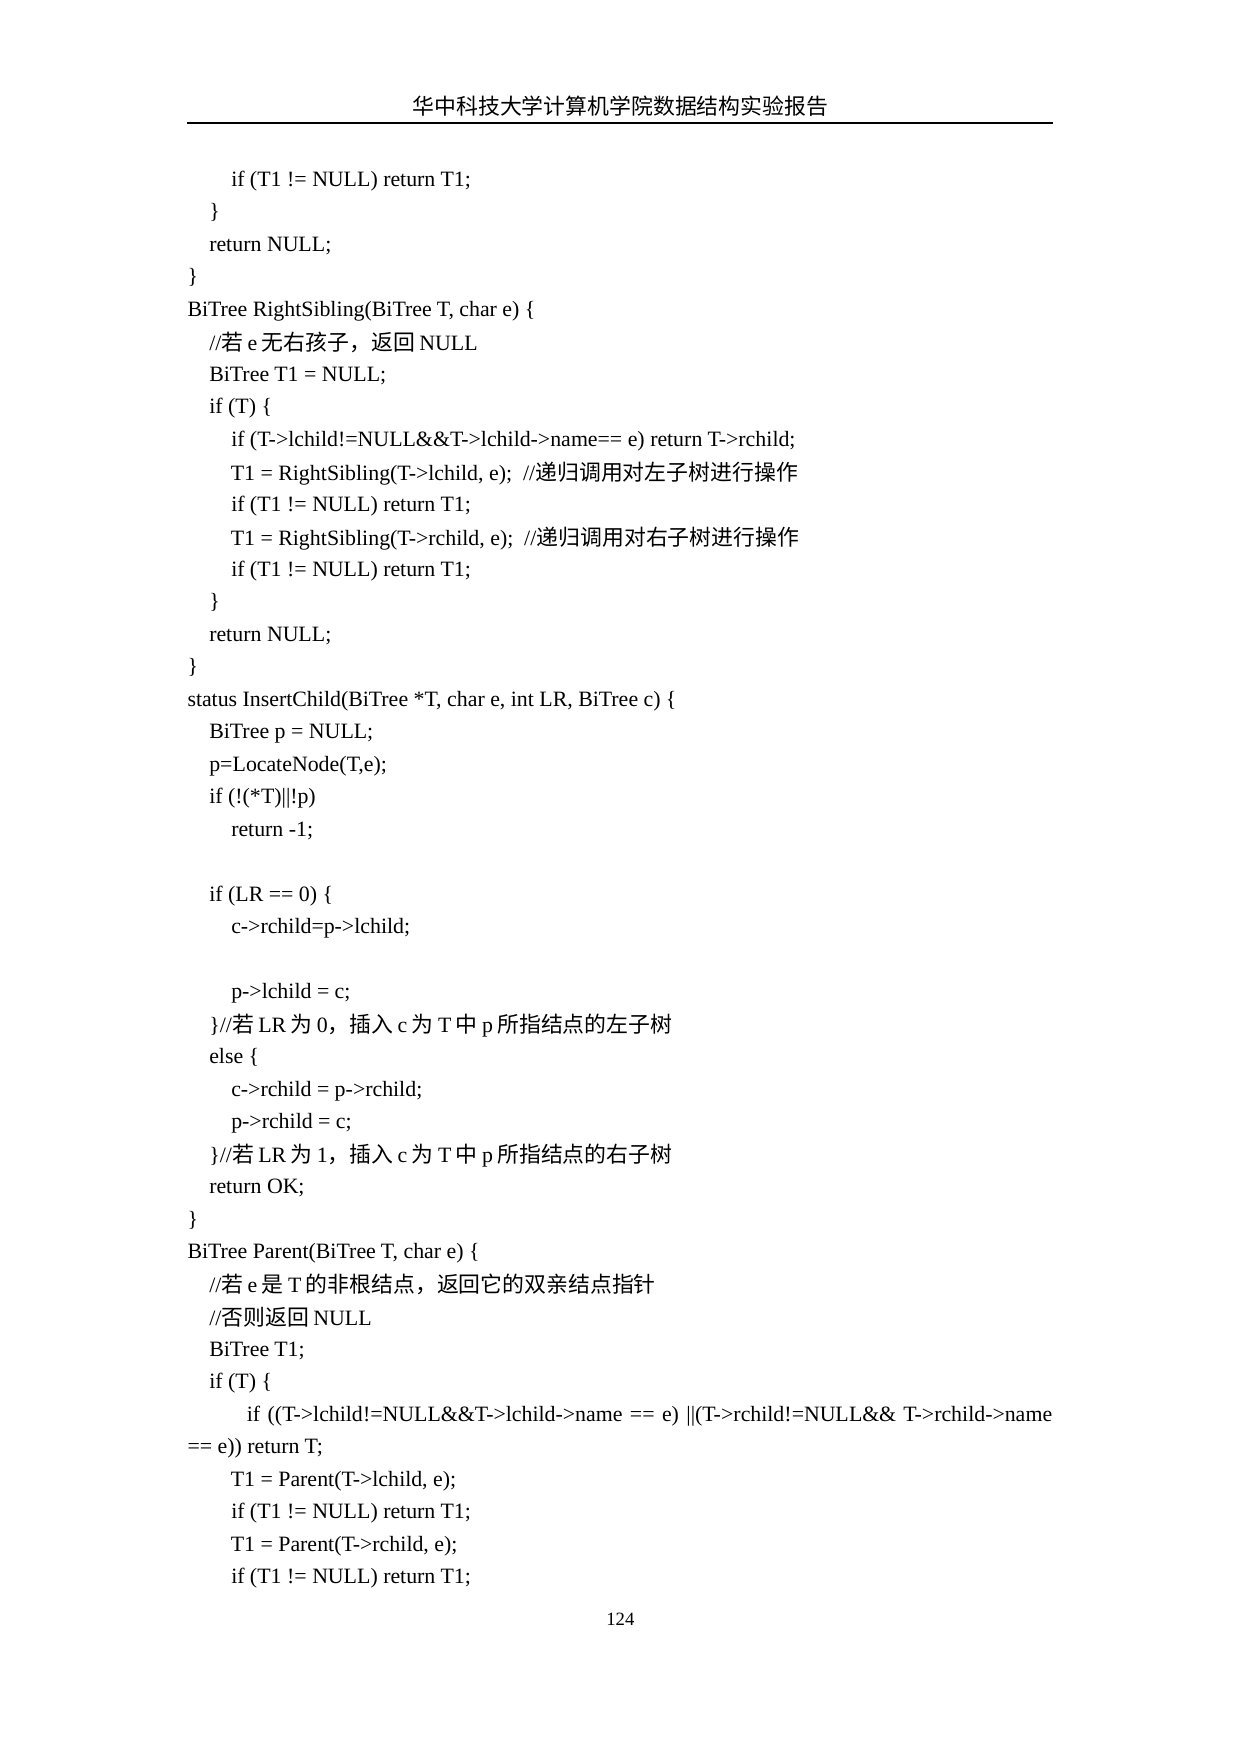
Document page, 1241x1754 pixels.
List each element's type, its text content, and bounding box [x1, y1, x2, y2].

text } [187, 194, 1053, 227]
text //若e无右孩子，返回NULL [187, 324, 1053, 357]
text BiTree p = NULL; [187, 714, 1053, 747]
text }//若LR为1，插入c为T中p所指结点的右子树 [187, 1137, 1053, 1169]
text //否则返回NULL [187, 1299, 1053, 1332]
text if (T) { [187, 389, 1053, 422]
text } [187, 649, 1053, 682]
text if (!(*T)||!p) [187, 779, 1053, 812]
text T1 = RightSibling(T->rchild, e); //递归调用对右子树进行操作 [187, 519, 1053, 552]
text p=LocateNode(T,e); [187, 747, 1053, 779]
text }//若LR为0，插入c为T中p所指结点的左子树 [187, 1007, 1053, 1039]
text T1 = RightSibling(T->lchild, e); //递归调用对左子树进行操作 [187, 454, 1053, 487]
text p->rchild = c; [187, 1104, 1053, 1137]
text if (T1 != NULL) return T1; [187, 487, 1053, 519]
text BiTree T1 = NULL; [187, 357, 1053, 389]
text p->lchild = c; [187, 974, 1053, 1007]
text if (T) { [187, 1364, 1053, 1397]
text } [187, 1202, 1053, 1234]
text if (T1 != NULL) return T1; [187, 552, 1053, 584]
text if ((T->lchild!=NULL&&T->lchild->name == e) ||(T->rchild!=NULL&& T->rchild->name == e)) return T; [187, 1397, 1053, 1462]
text } [187, 259, 1053, 292]
text //若e是T的非根结点，返回它的双亲结点指针 [187, 1267, 1053, 1299]
text } [187, 584, 1053, 617]
text return NULL; [187, 617, 1053, 649]
text return OK; [187, 1169, 1053, 1202]
text c->rchild = p->rchild; [187, 1072, 1053, 1104]
text return NULL; [187, 227, 1053, 259]
text if (T->lchild!=NULL&&T->lchild->name== e) return T->rchild; [187, 422, 1053, 454]
text c->rchild=p->lchild; [187, 909, 1053, 942]
text T1 = Parent(T->rchild, e); [187, 1527, 1053, 1559]
text BiTree T1; [187, 1332, 1053, 1364]
text status InsertChild(BiTree *T, char e, int LR, BiTree c) { [187, 682, 1053, 714]
text BiTree RightSibling(BiTree T, char e) { [187, 292, 1053, 324]
text return -1; [187, 812, 1053, 844]
text else { [187, 1039, 1053, 1072]
text if (T1 != NULL) return T1; [187, 162, 1053, 194]
text if (T1 != NULL) return T1; [187, 1494, 1053, 1527]
text if (LR == 0) { [187, 877, 1053, 909]
text BiTree Parent(BiTree T, char e) { [187, 1234, 1053, 1267]
text T1 = Parent(T->lchild, e); [187, 1462, 1053, 1494]
text if (T1 != NULL) return T1; [187, 1559, 1053, 1592]
